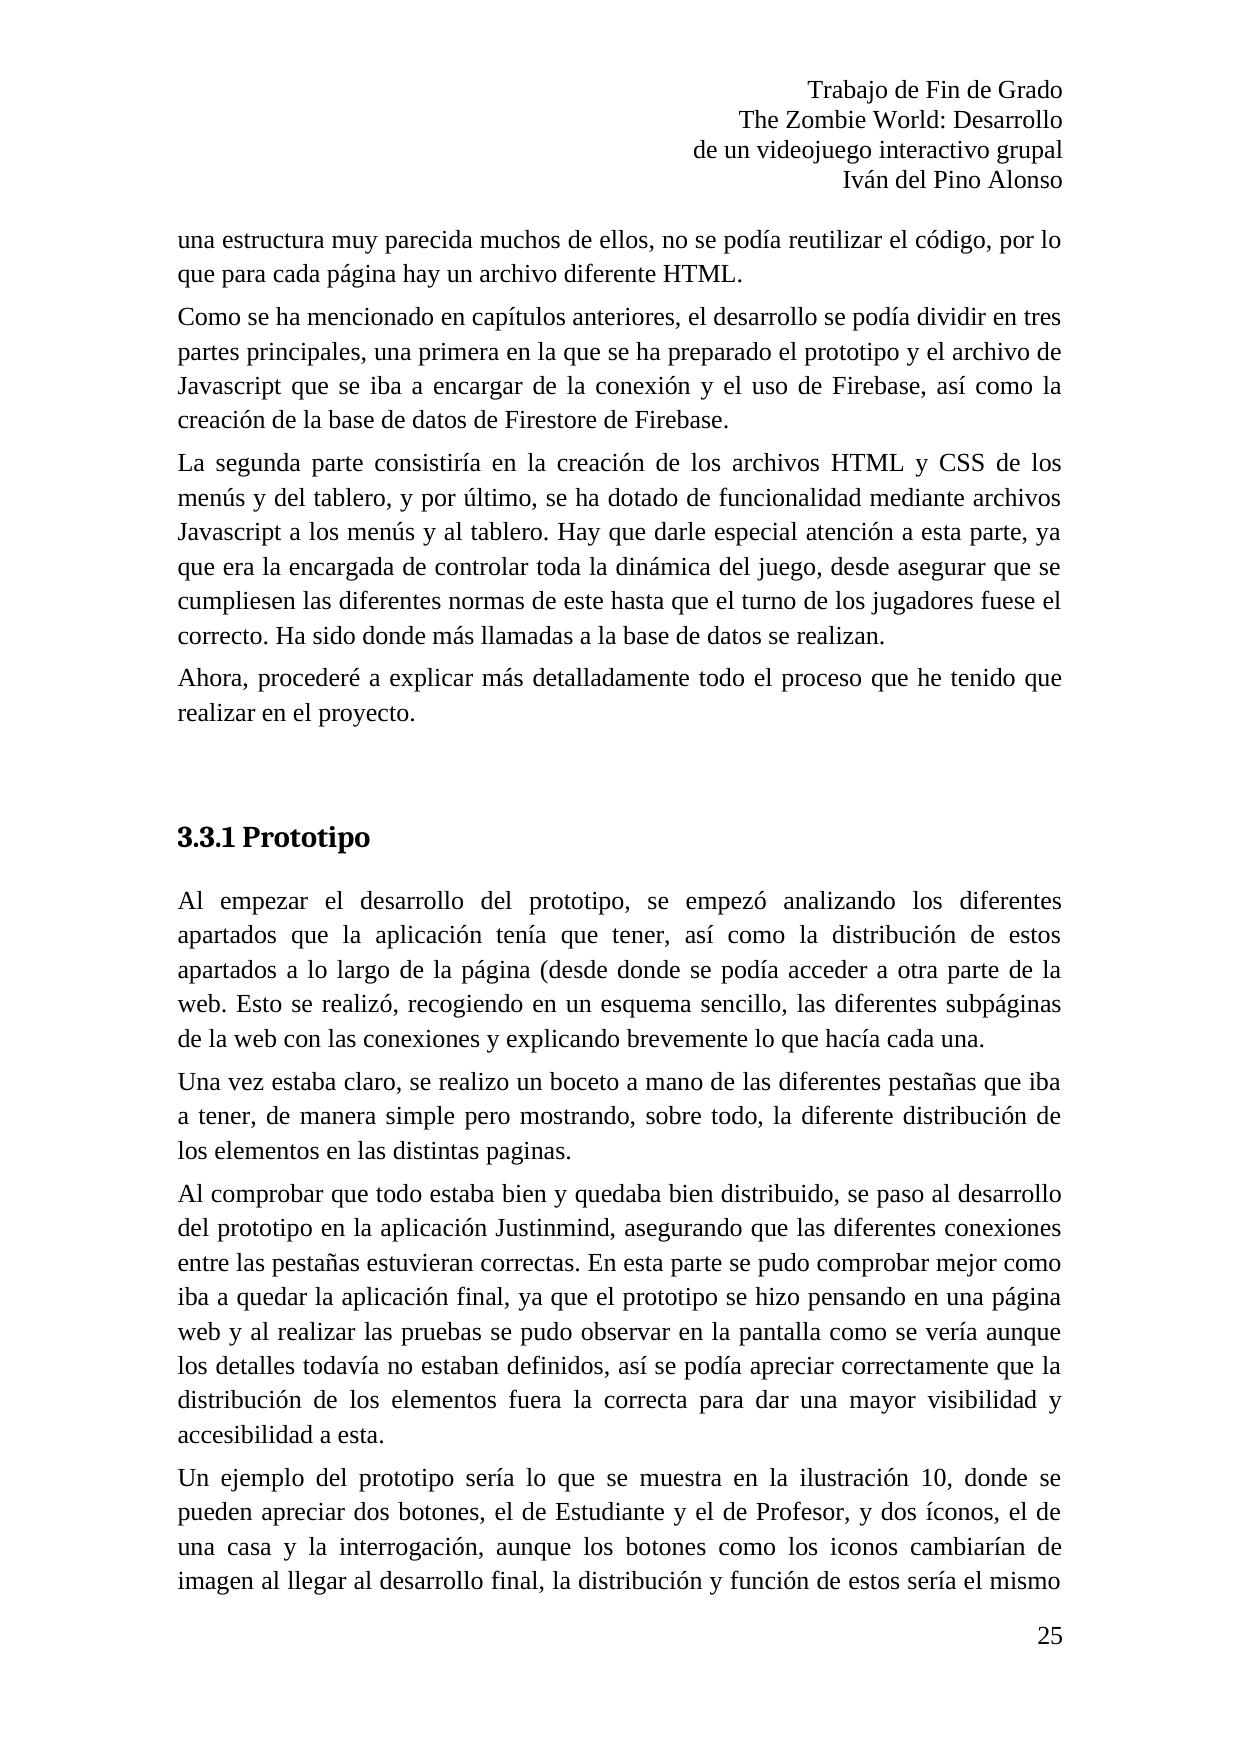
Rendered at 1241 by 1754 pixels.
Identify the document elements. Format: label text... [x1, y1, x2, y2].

text Como se ha mencionado en capítulos anteriores, el desarrollo se podía dividir en tres partes principales, una primera en la que se ha preparado el prototipo y el archivo de Javascript que se iba a encargar de la conexión y el uso de Firebase, así como la creación de la base de datos de Firestore de Firebase. [177, 301, 1063, 434]
text Una vez estaba claro, se realizo un boceto a mano de las diferentes pestañas que iba a tener, de manera simple pero mostrando, sobre todo, la diferente distribución de los elementos en las distintas paginas. [177, 1066, 1063, 1165]
text Al empezar el desarrollo del prototipo, se empezó analizando los diferentes apartados que la aplicación tenía que tener, así como la distribución de estos apartados a lo largo de la página (desde donde se podía acceder a otra parte de la web. Esto se realizó, recogiendo en un esquema sencillo, las diferentes subpáginas de la web con las conexiones y explicando brevemente lo que hacía cada una. [177, 885, 1063, 1053]
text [177, 224, 1063, 288]
text Ahora, procederé a explicar más detalladamente todo el proceso que he tenido que realizar en el proyecto. [177, 662, 1063, 727]
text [177, 1462, 1063, 1595]
subtitle 3.3.1 Prototipo [177, 820, 1063, 855]
text La segunda parte consistiría en la creación de los archivos HTML y CSS de los menús y del tablero, y por último, se ha dotado de funcionalidad mediante archivos Javascript a los menús y al tablero. Hay que darle especial atención a esta parte, ya que era la encargada de controlar toda la dinámica del juego, desde asegurar que se cumpliesen las diferentes normas de este hasta que el turno de los jugadores fuese el correcto. Ha sido donde más llamadas a la base de datos se realizan. [177, 447, 1063, 650]
text Al comprobar que todo estaba bien y quedaba bien distribuido, se paso al desarrollo del prototipo en la aplicación Justinmind, asegurando que las diferentes conexiones entre las pestañas estuvieran correctas. En esta parte se pudo comprobar mejor como iba a quedar la aplicación final, ya que el prototipo se hizo pensando en una página web y al realizar las pruebas se pudo observar en la pantalla como se vería aunque los detalles todavía no estaban definidos, así se podía apreciar correctamente que la distribución de los elementos fuera la correcta para dar una mayor visibilidad y accesibilidad a esta. [177, 1178, 1063, 1449]
